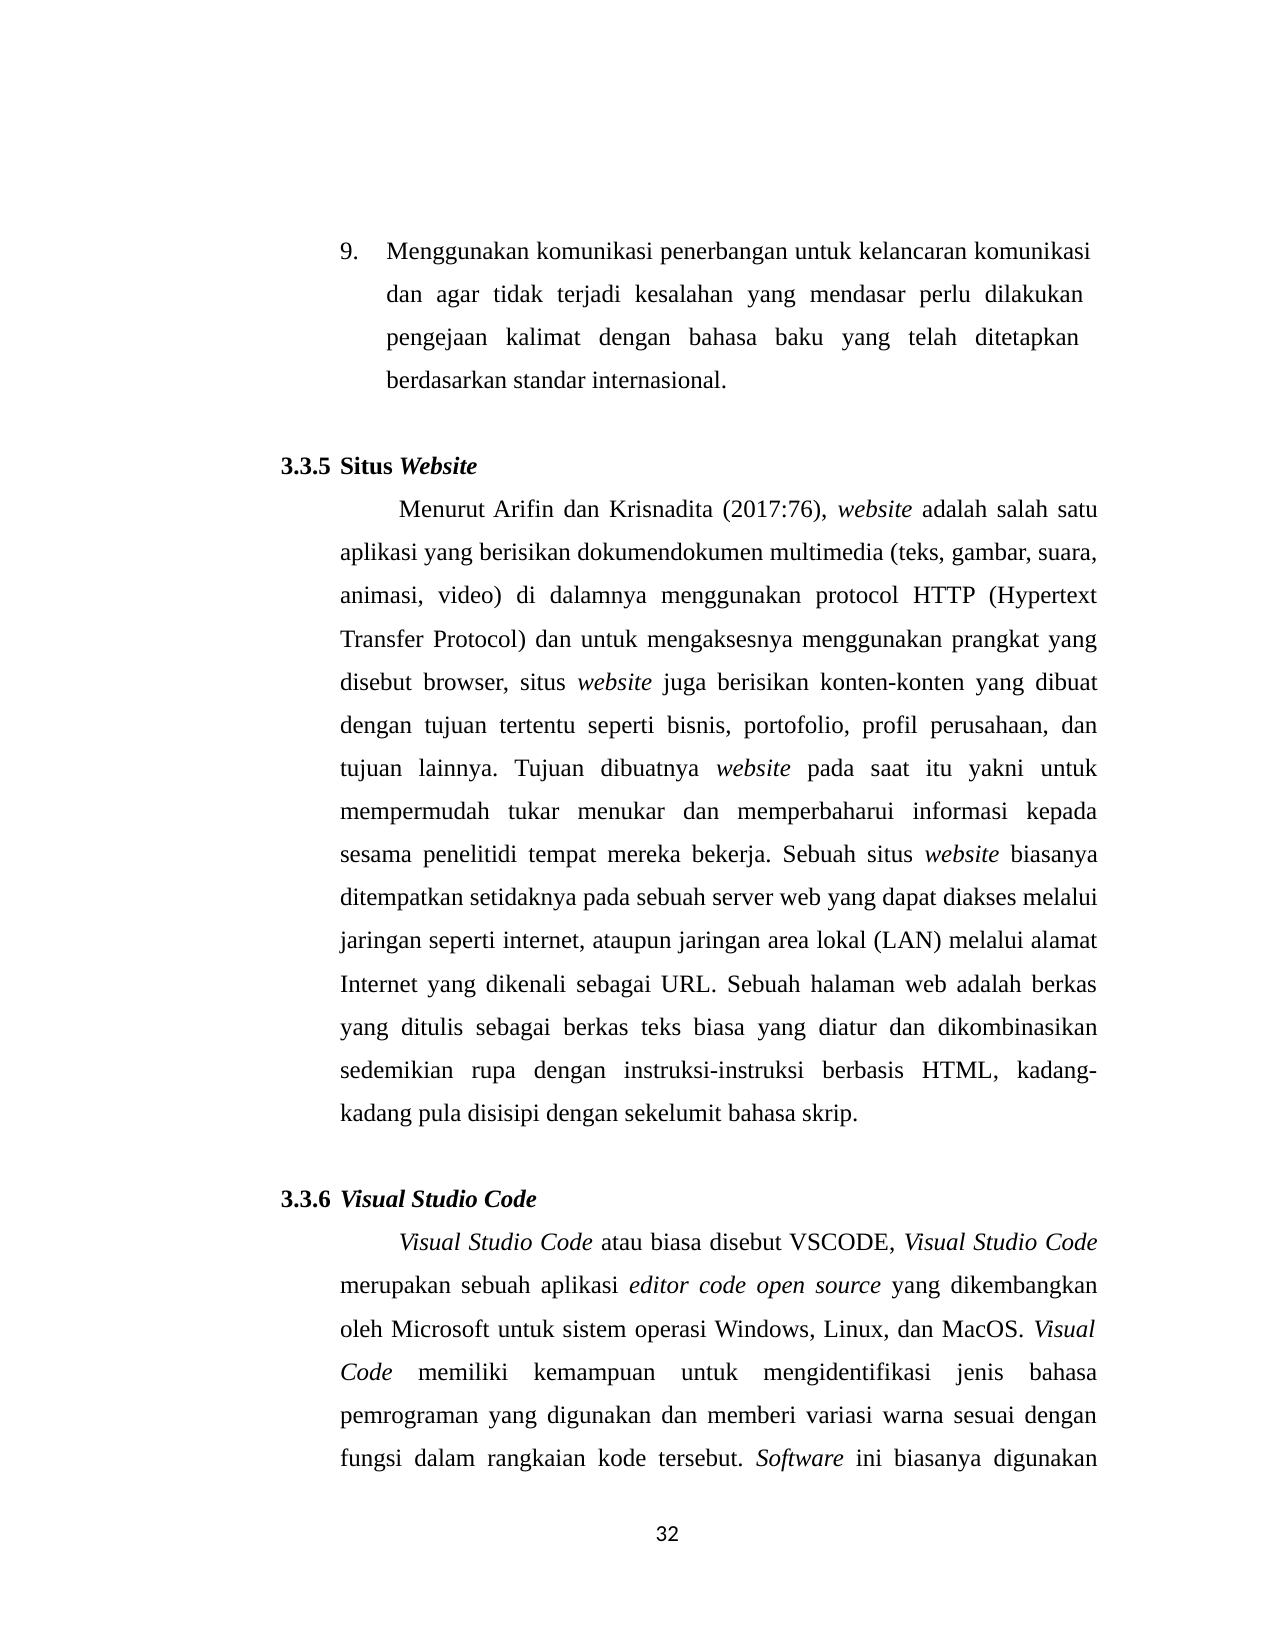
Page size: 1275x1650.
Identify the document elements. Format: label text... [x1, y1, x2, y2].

text 3.3.6 Visual Studio Code [236, 1184, 1098, 1213]
list 3.3.5 Situs Website [236, 451, 1098, 480]
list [340, 1227, 1098, 1472]
list 9. Menggunakan komunikasi penerbangan untuk kelancaran komunikasi dan agar tidak terjadi kesalahan yang mendasar perlu dilakukan pengejaan kalimat dengan bahasa baku yang telah ditetapkan berdasarkan standar internasional. [340, 236, 1098, 394]
list Menurut Arifin dan Krisnadita (2017:76), website adalah salah satu aplikasi yang berisikan dokumendokumen multimedia (teks, gambar, suara, animasi, video) di dalamnya menggunakan protocol HTTP (Hypertext Transfer Protocol) dan untuk mengaksesnya menggunakan prangkat yang disebut browser, situs website juga berisikan konten-konten yang dibuat dengan tujuan tertentu seperti bisnis, portofolio, profil perusahaan, dan tujuan lainnya. Tujuan dibuatnya website pada saat itu yakni untuk mempermudah tukar menukar dan memperbaharui informasi kepada sesama penelitidi tempat mereka bekerja. Sebuah situs website biasanya ditempatkan setidaknya pada sebuah server web yang dapat diakses melalui jaringan seperti internet, ataupun jaringan area lokal (LAN) melalui alamat Internet yang dikenali sebagai URL. Sebuah halaman web adalah berkas yang ditulis sebagai berkas teks biasa yang diatur dan dikombinasikan sedemikian rupa dengan instruksi-instruksi berbasis HTML, kadang-kadang pula disisipi dengan sekelumit bahasa skrip. [340, 494, 1098, 1127]
